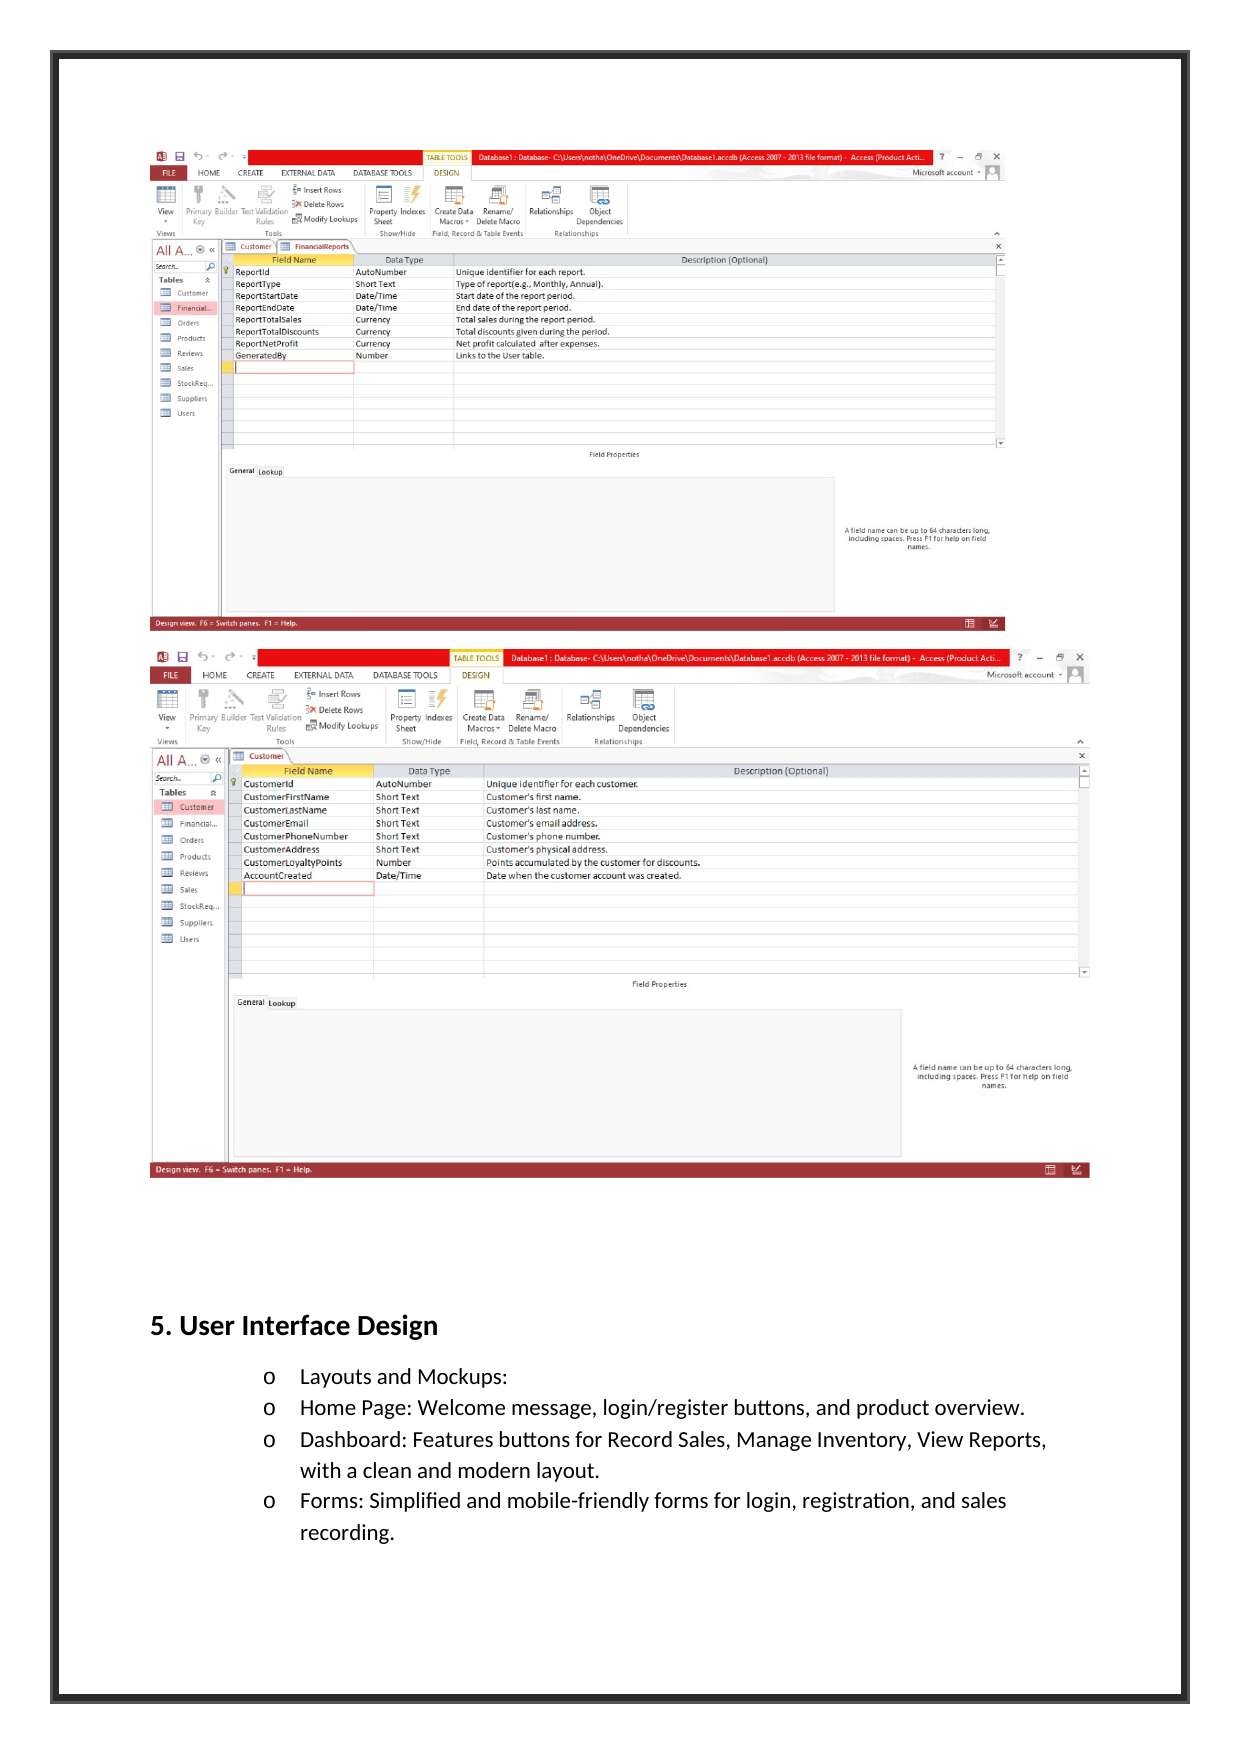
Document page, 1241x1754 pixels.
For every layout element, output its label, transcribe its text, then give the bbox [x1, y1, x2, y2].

list Home Page: Welcome message, login/register buttons, and product overview. [262, 1393, 1090, 1422]
picture [150, 649, 1090, 1178]
text 5. User Interface Design [150, 1307, 1090, 1342]
list Forms: Simplified and mobile-friendly forms for login, registration, and sales recording. [262, 1486, 1090, 1546]
picture [150, 150, 1006, 631]
list Layouts and Mockups: [262, 1362, 1090, 1391]
list Dashboard: Features buttons for Record Sales, Manage Inventory, View Reports, with a clean and modern layout. [262, 1425, 1090, 1484]
